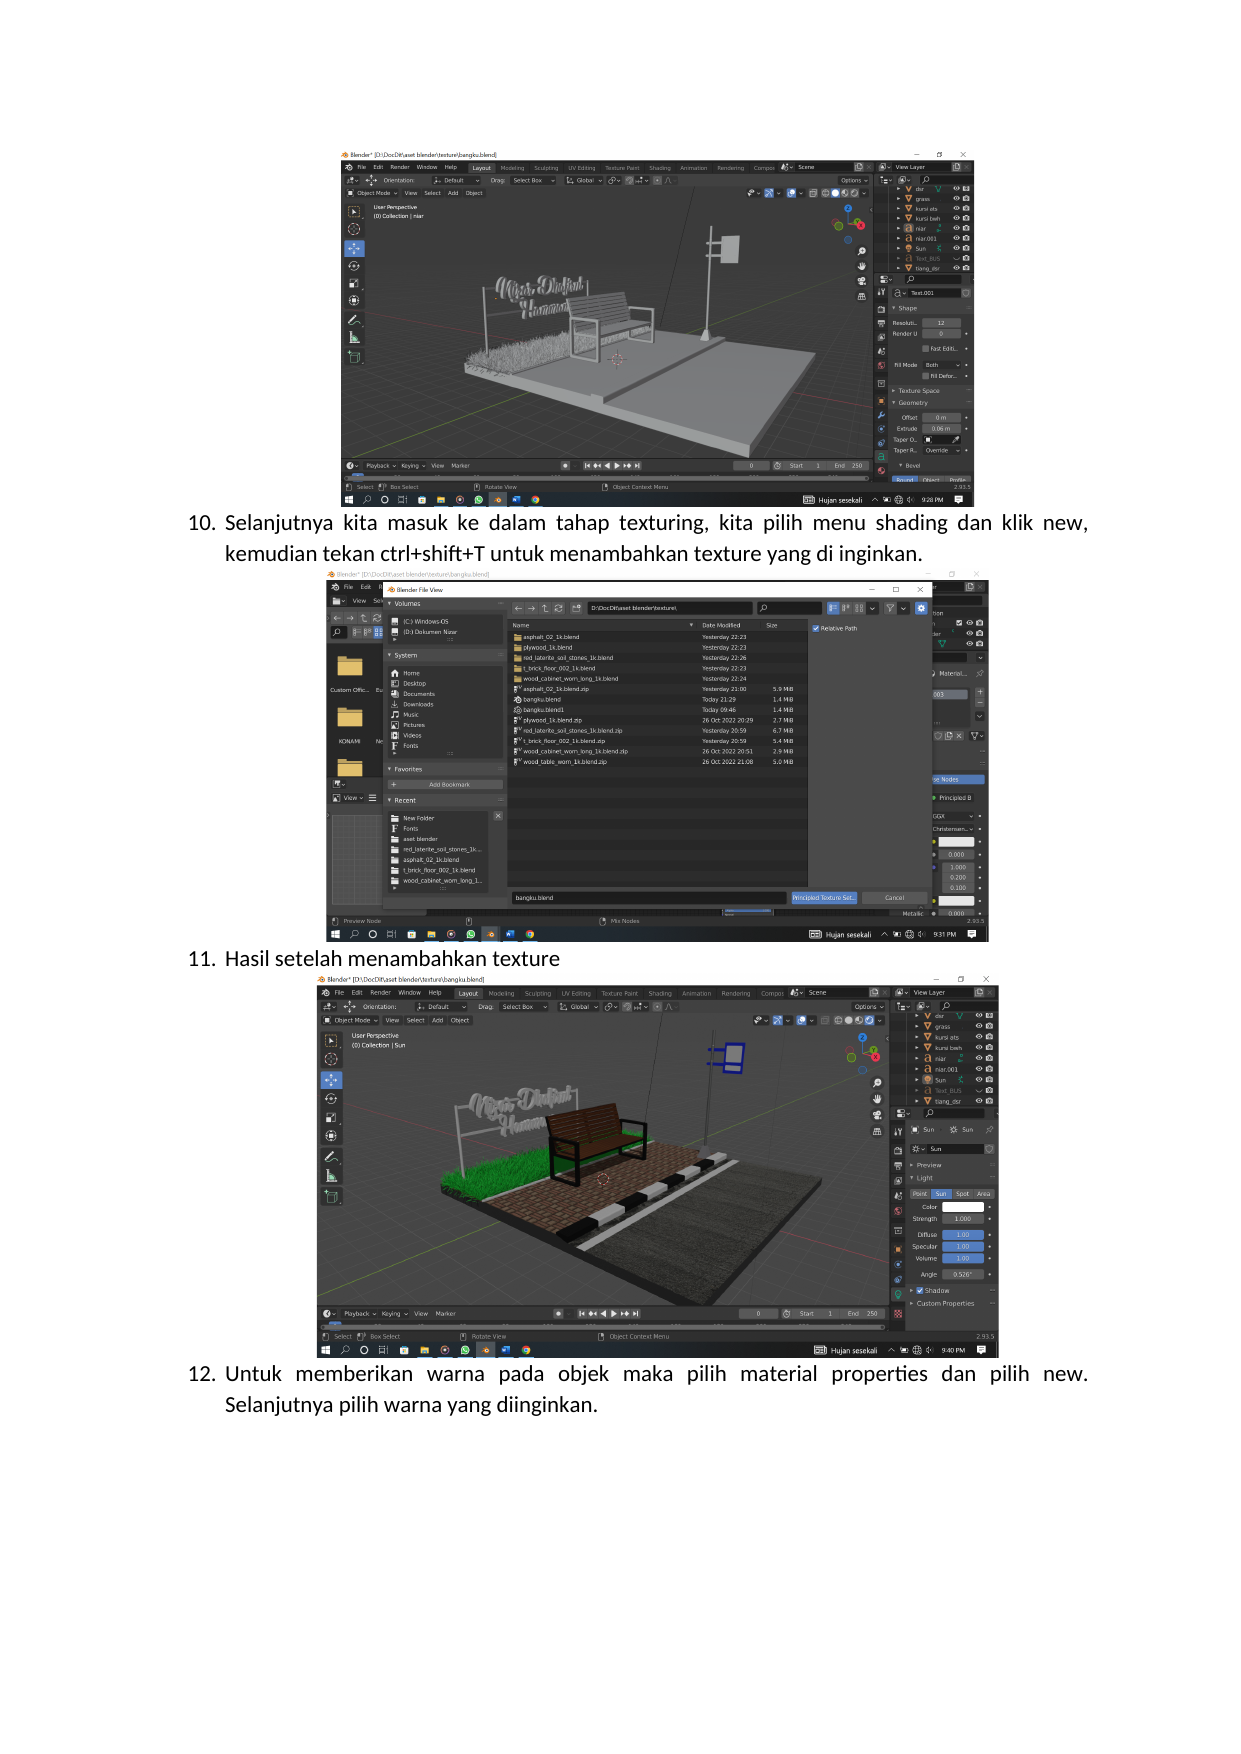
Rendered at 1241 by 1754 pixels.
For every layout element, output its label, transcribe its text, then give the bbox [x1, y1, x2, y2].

picture [341, 150, 975, 507]
list Untuk memberikan warna pada objek maka pilih material properties dan pilih new. Selanjutnya pilih warna yang diinginkan. [187, 1359, 1090, 1418]
picture [316, 973, 999, 1358]
picture [326, 568, 989, 942]
list Hasil setelah menambahkan texture [187, 944, 1090, 972]
list Selanjutnya kita masuk ke dalam tahap texturing, kita pilih menu shading dan klik new, kemudian tekan ctrl+shift+T untuk menambahkan texture yang di inginkan. [187, 508, 1090, 567]
